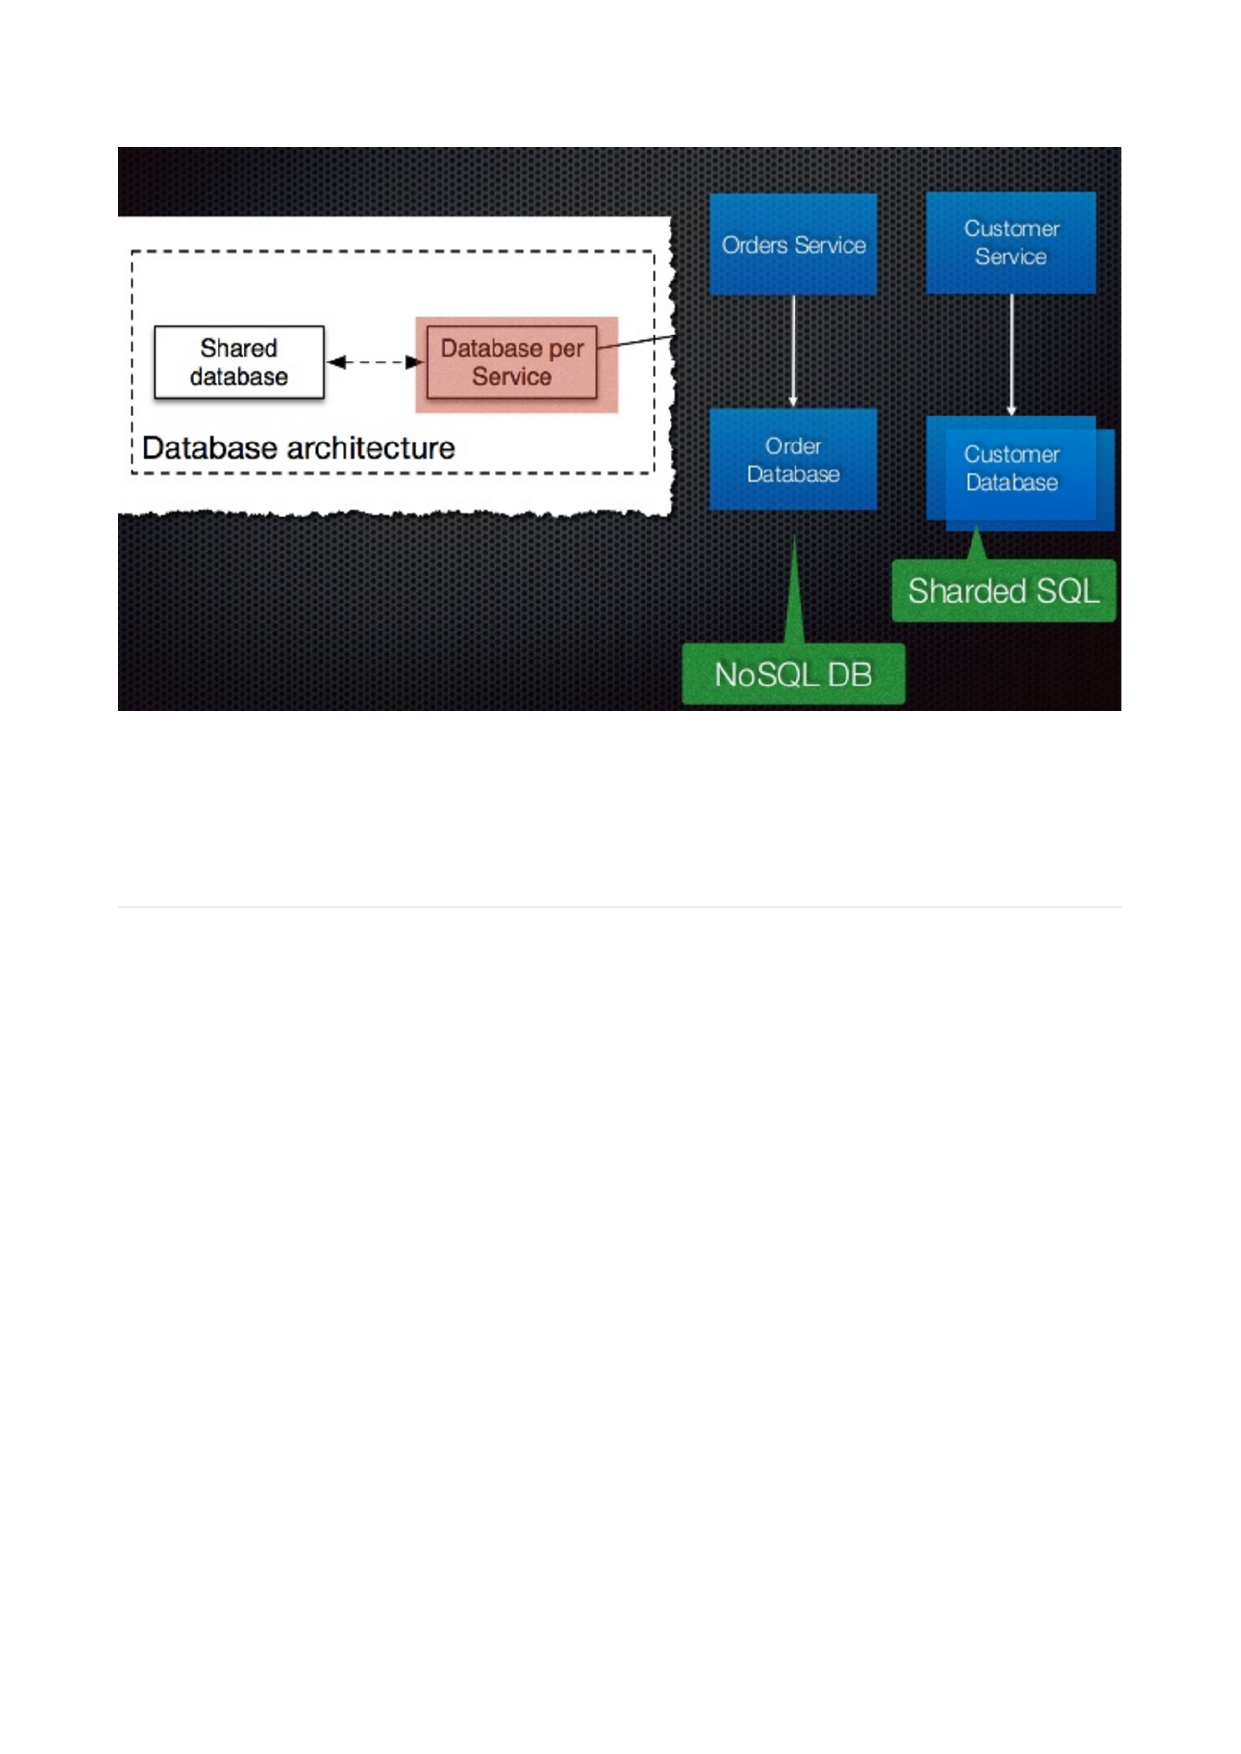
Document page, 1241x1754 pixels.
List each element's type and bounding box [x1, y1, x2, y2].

picture [118, 147, 1122, 711]
